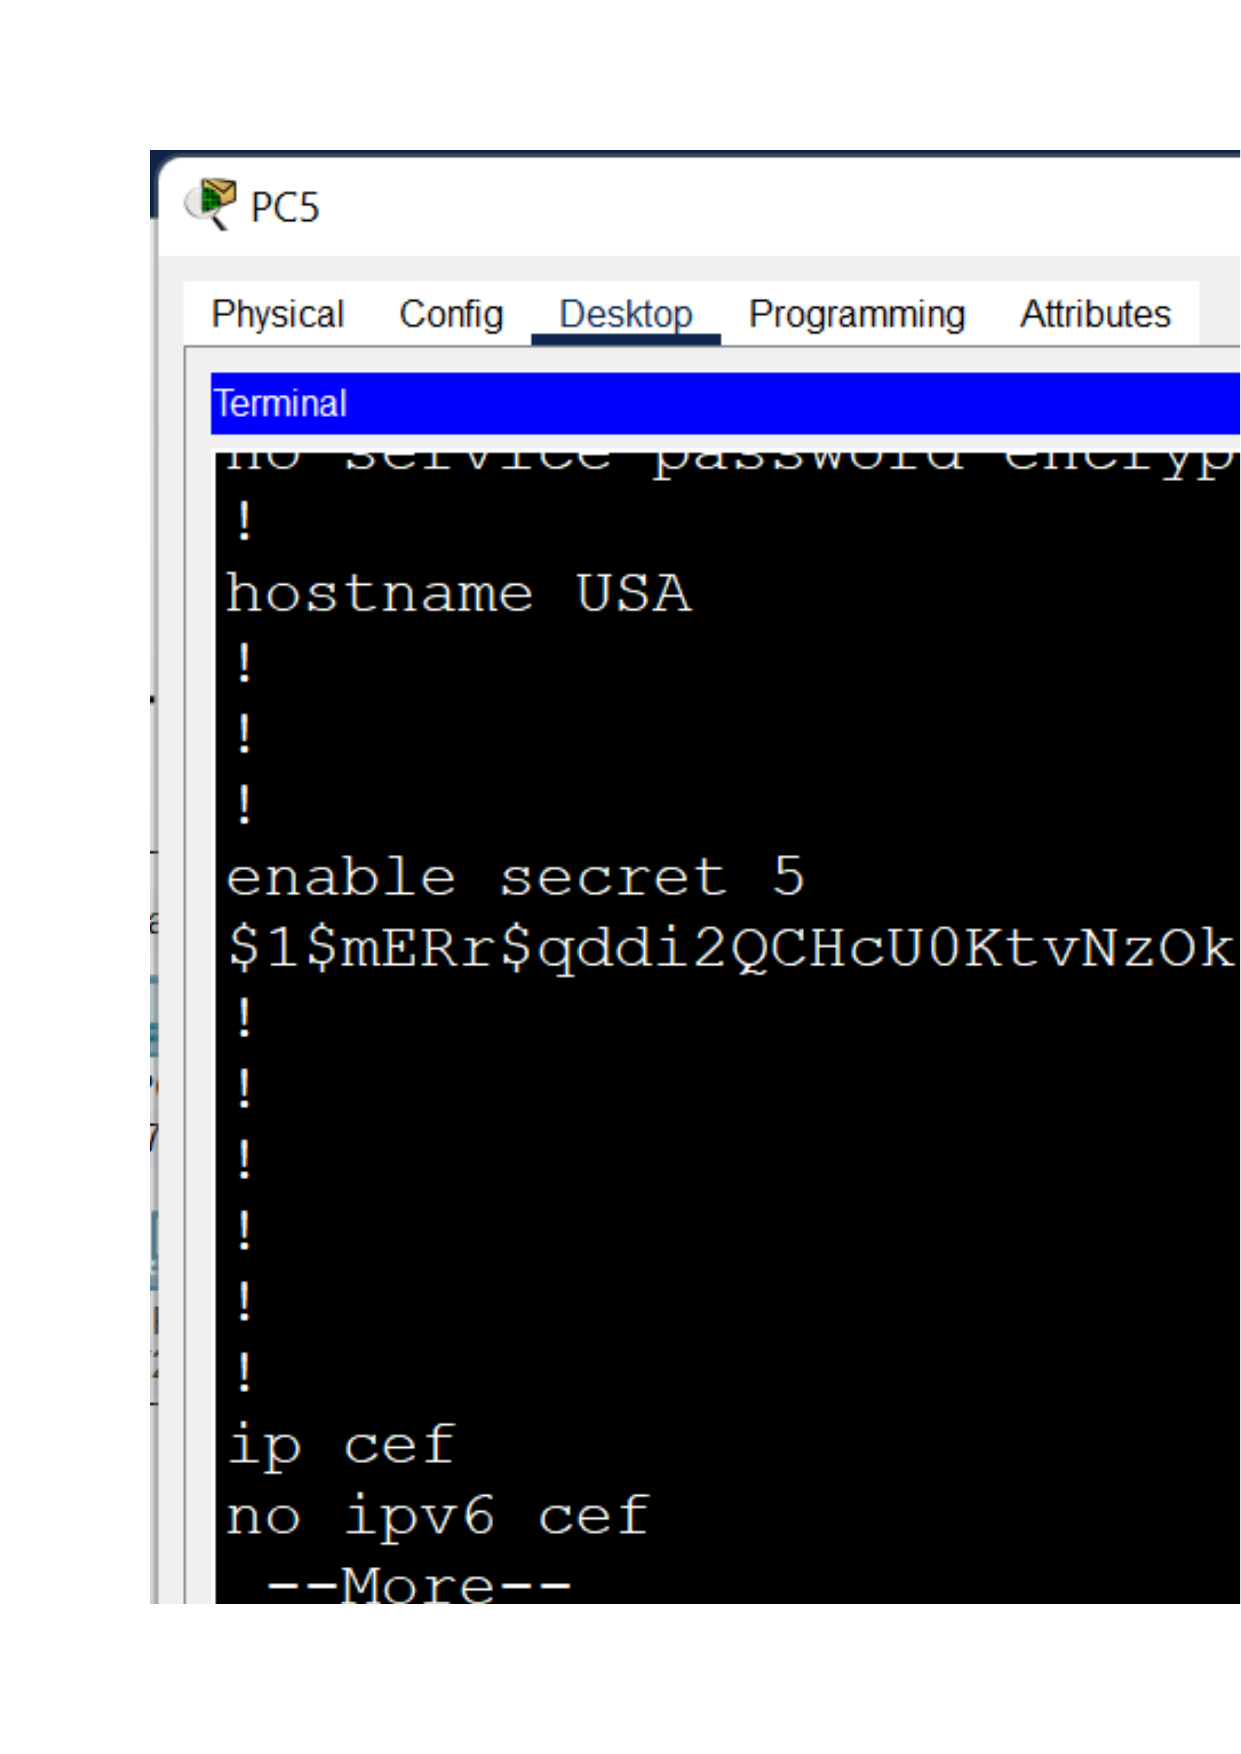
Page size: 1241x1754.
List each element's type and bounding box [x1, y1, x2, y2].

picture [150, 150, 1241, 1604]
